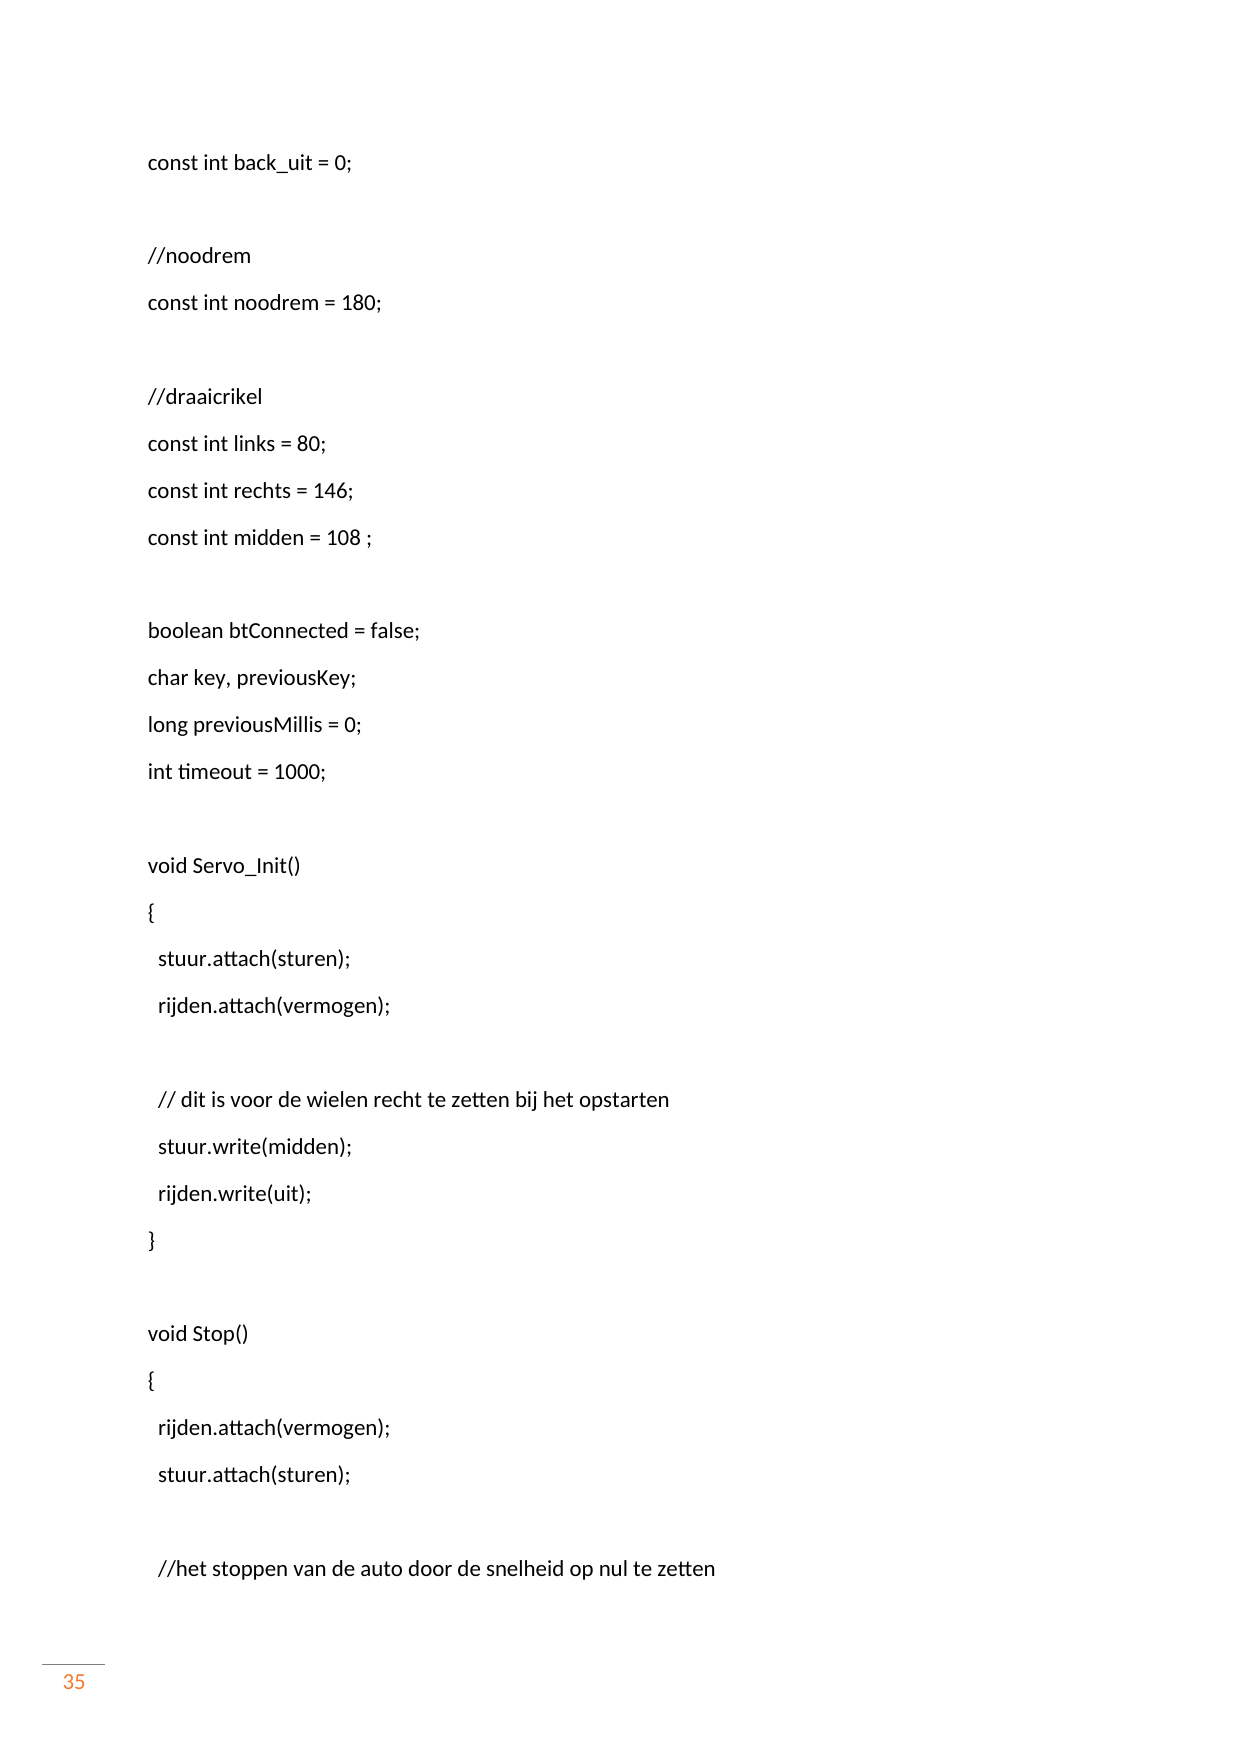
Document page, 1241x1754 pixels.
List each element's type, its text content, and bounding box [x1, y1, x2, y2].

text //noodrem [148, 241, 1093, 269]
text rijden.attach(vermogen); [148, 991, 1093, 1019]
text rijden.attach(vermogen); [148, 1413, 1093, 1441]
text const int back_uit = 0; [148, 148, 1093, 176]
text int timeout = 1000; [148, 757, 1093, 785]
text const int rechts = 146; [148, 476, 1093, 504]
text const int midden = 108 ; [148, 523, 1093, 551]
text long previousMillis = 0; [148, 710, 1093, 738]
text stuur.attach(sturen); [148, 1460, 1093, 1488]
text const int noodrem = 180; [148, 288, 1093, 316]
text stuur.write(midden); [148, 1132, 1093, 1160]
text //draaicrikel [148, 382, 1093, 410]
text void Servo_Init() [148, 851, 1093, 879]
text stuur.attach(sturen); [148, 944, 1093, 972]
text // dit is voor de wielen recht te zetten bij het opstarten [148, 1085, 1093, 1113]
text boolean btConnected = false; [148, 616, 1093, 644]
text const int links = 80; [148, 429, 1093, 457]
text { [148, 1366, 1093, 1394]
text rijden.write(uit); [148, 1179, 1093, 1207]
text void Stop() [148, 1319, 1093, 1347]
text char key, previousKey; [148, 663, 1093, 691]
text //het stoppen van de auto door de snelheid op nul te zetten [148, 1554, 1093, 1582]
text } [148, 1226, 1093, 1254]
text { [148, 898, 1093, 926]
